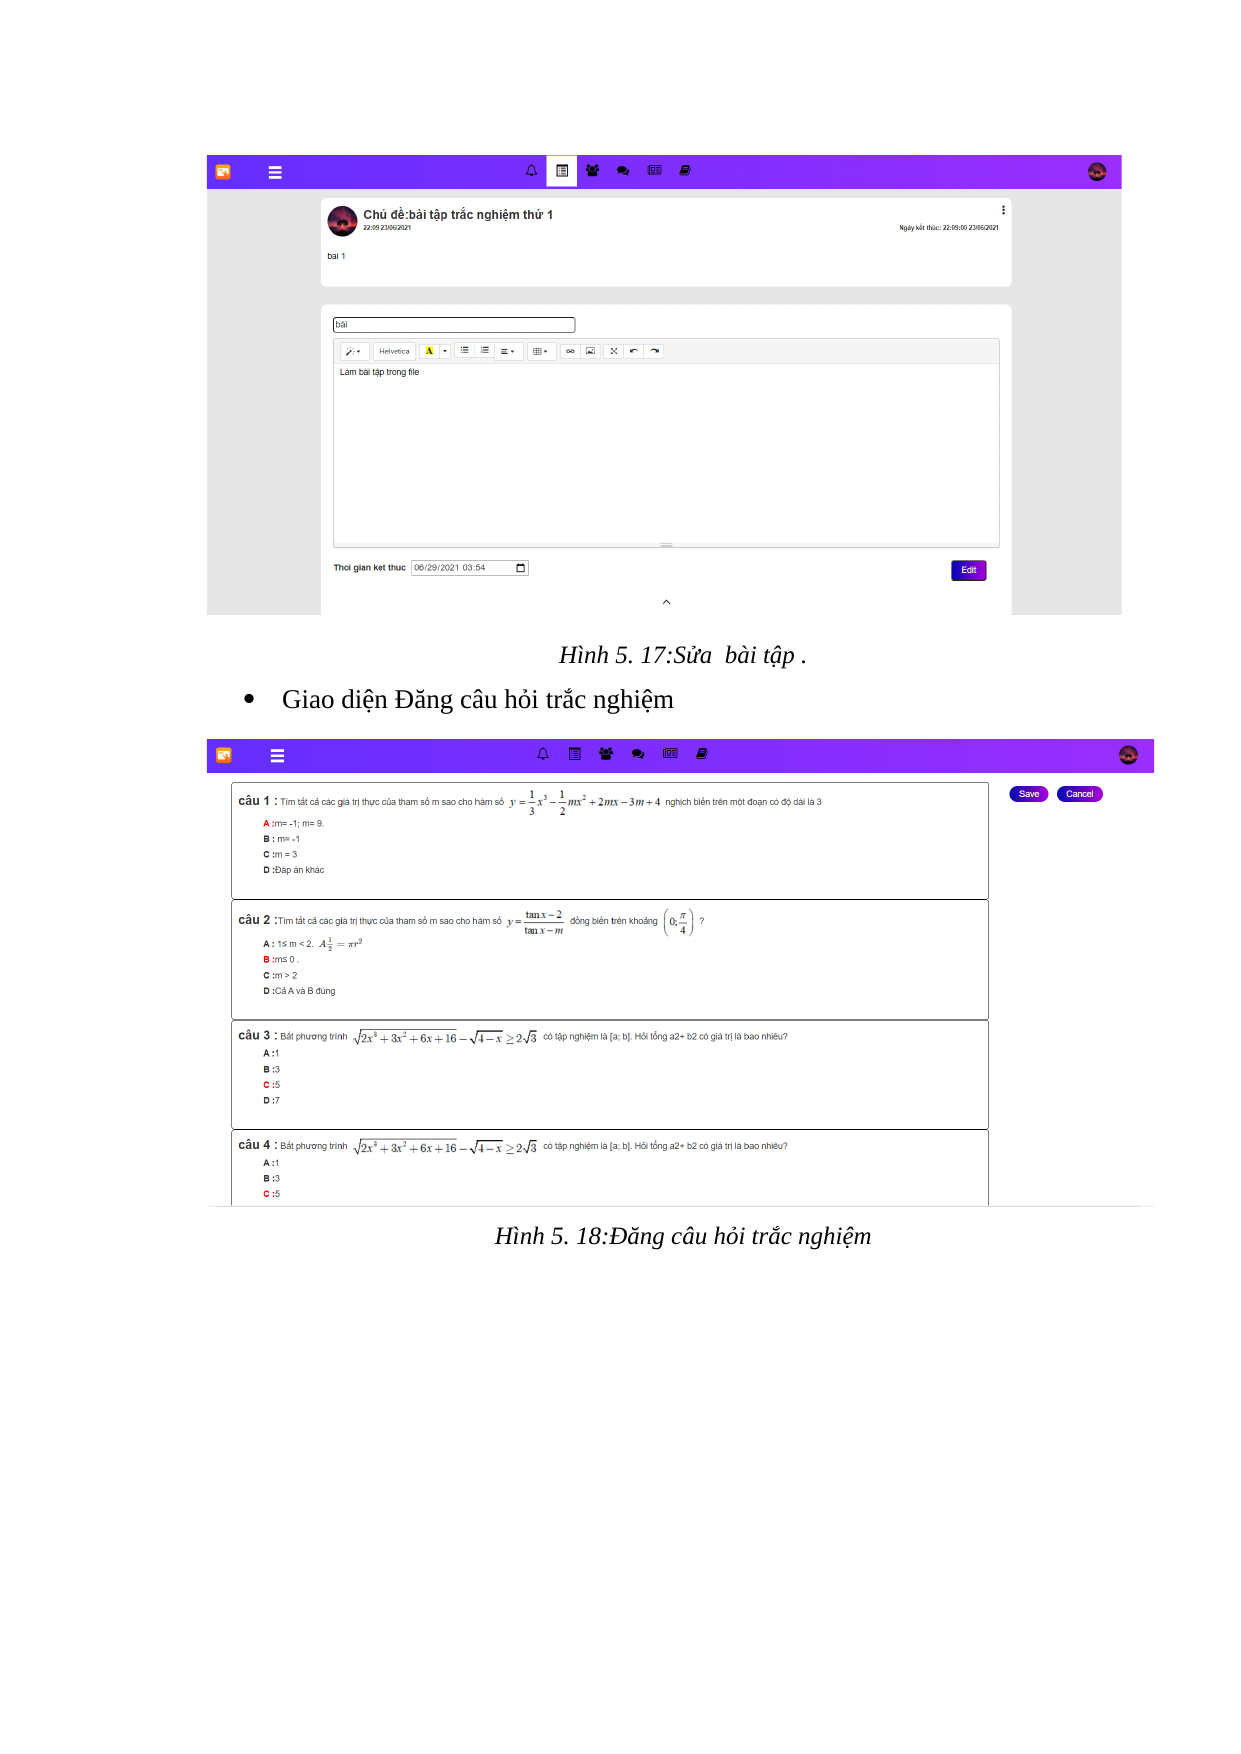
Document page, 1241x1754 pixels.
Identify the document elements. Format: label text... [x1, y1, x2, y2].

list Giao diện Đăng câu hỏi trắc nghiệm [244, 683, 1122, 714]
picture [206, 155, 1122, 615]
picture [206, 739, 1155, 1207]
text Hình 5. 18:Đăng câu hỏi trắc nghiệm [244, 1221, 1122, 1250]
text Hình 5. 17:Sửa bài tập . [244, 640, 1122, 668]
